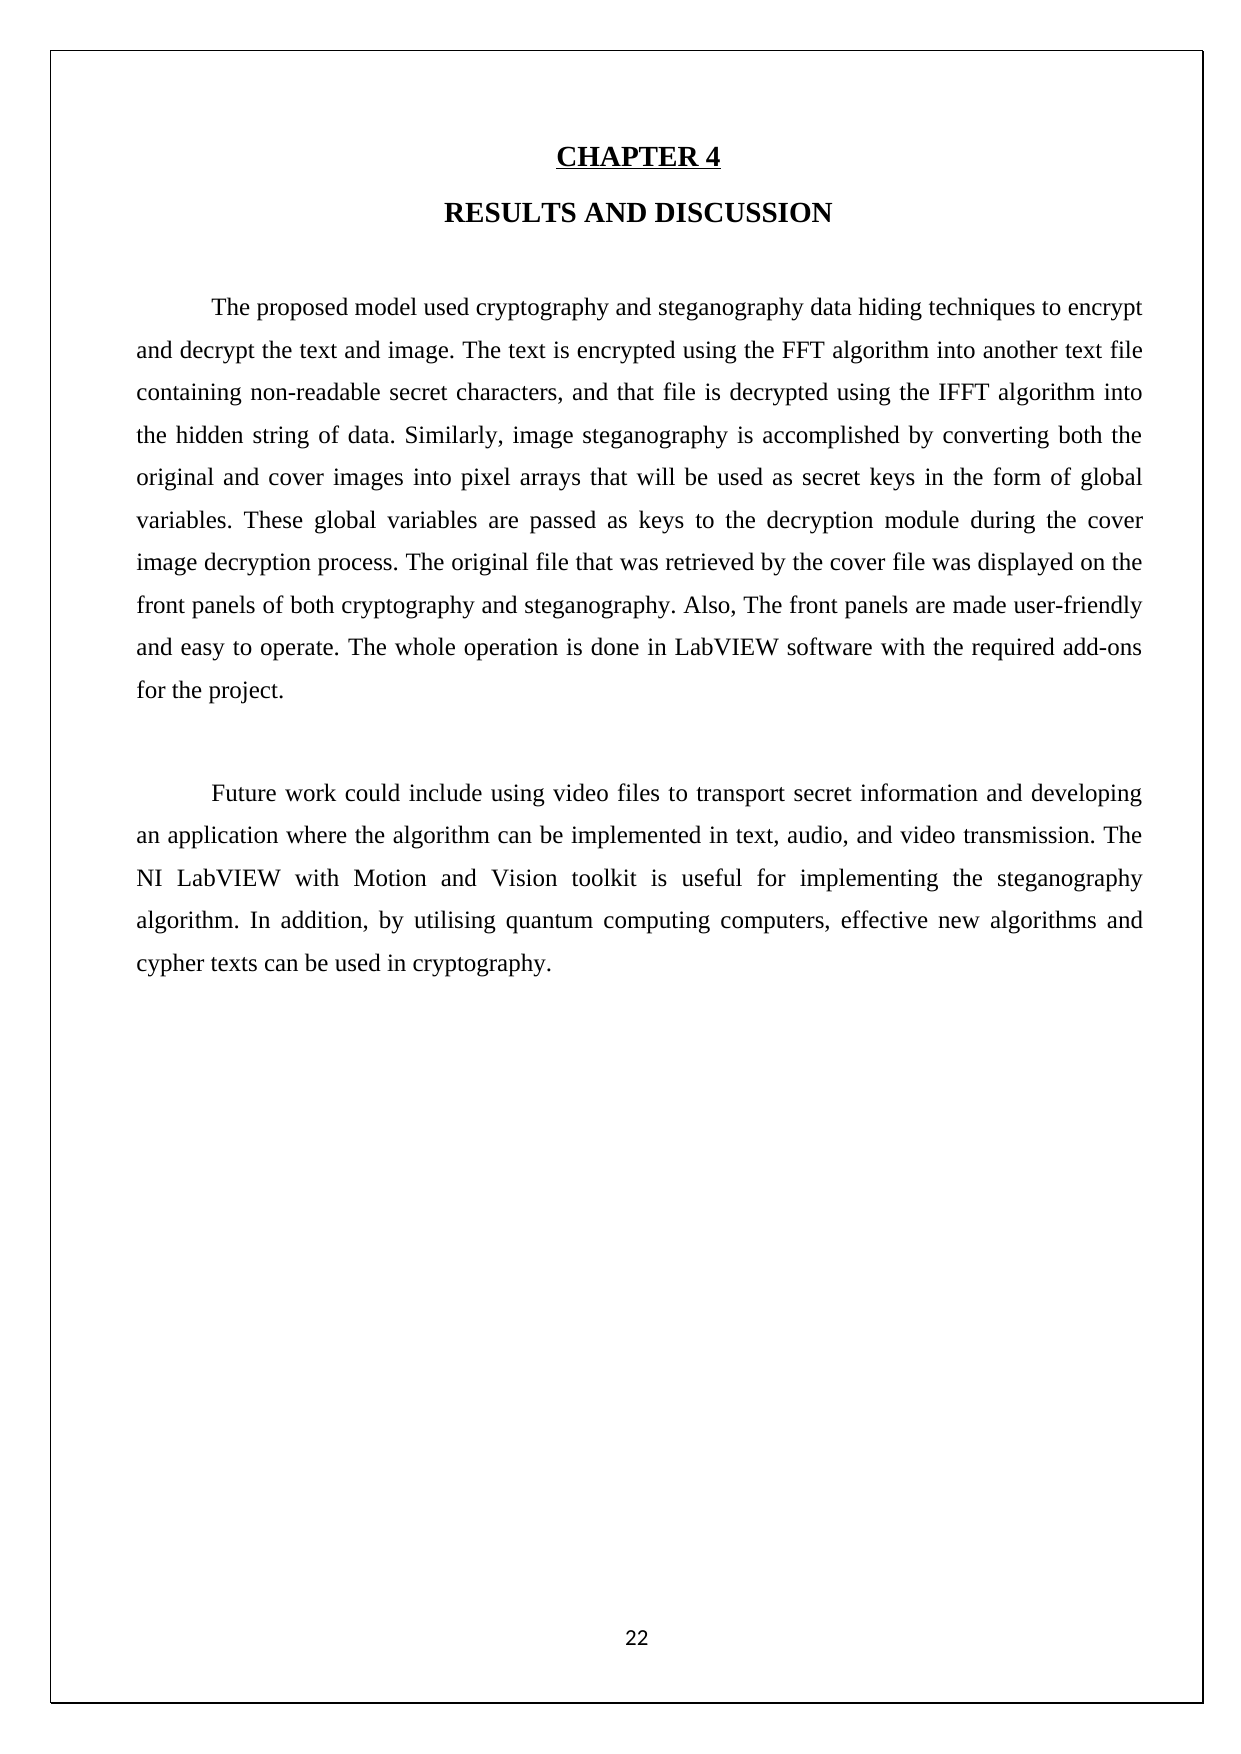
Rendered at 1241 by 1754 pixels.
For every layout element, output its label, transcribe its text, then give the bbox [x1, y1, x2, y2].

subtitle RESULTS AND DISCUSSION [75, 196, 1201, 229]
text The proposed model used cryptography and steganography data hiding techniques to encrypt and decrypt the text and image. The text is encrypted using the FFT algorithm into another text file containing non-readable secret characters, and that file is decrypted using the IFFT algorithm into the hidden string of data. Similarly, image steganography is accomplished by converting both the original and cover images into pixel arrays that will be used as secret keys in the form of global variables. These global variables are passed as keys to the decryption module during the cover image decryption process. The original file that was retrieved by the cover file was displayed on the front panels of both cryptography and steganography. Also, The front panels are made user-friendly and easy to operate. The whole operation is done in LabVIEW software with the required add-ons for the project. [136, 292, 1144, 704]
subtitle CHAPTER 4 [75, 139, 1201, 172]
text Future work could include using video files to transport secret information and developing an application where the algorithm can be implemented in text, audio, and video transmission. The NI LabVIEW with Motion and Vision toolkit is useful for implementing the steganography algorithm. In addition, by utilising quantum computing computers, effective new algorithms and cypher texts can be used in cryptography. [136, 778, 1144, 976]
